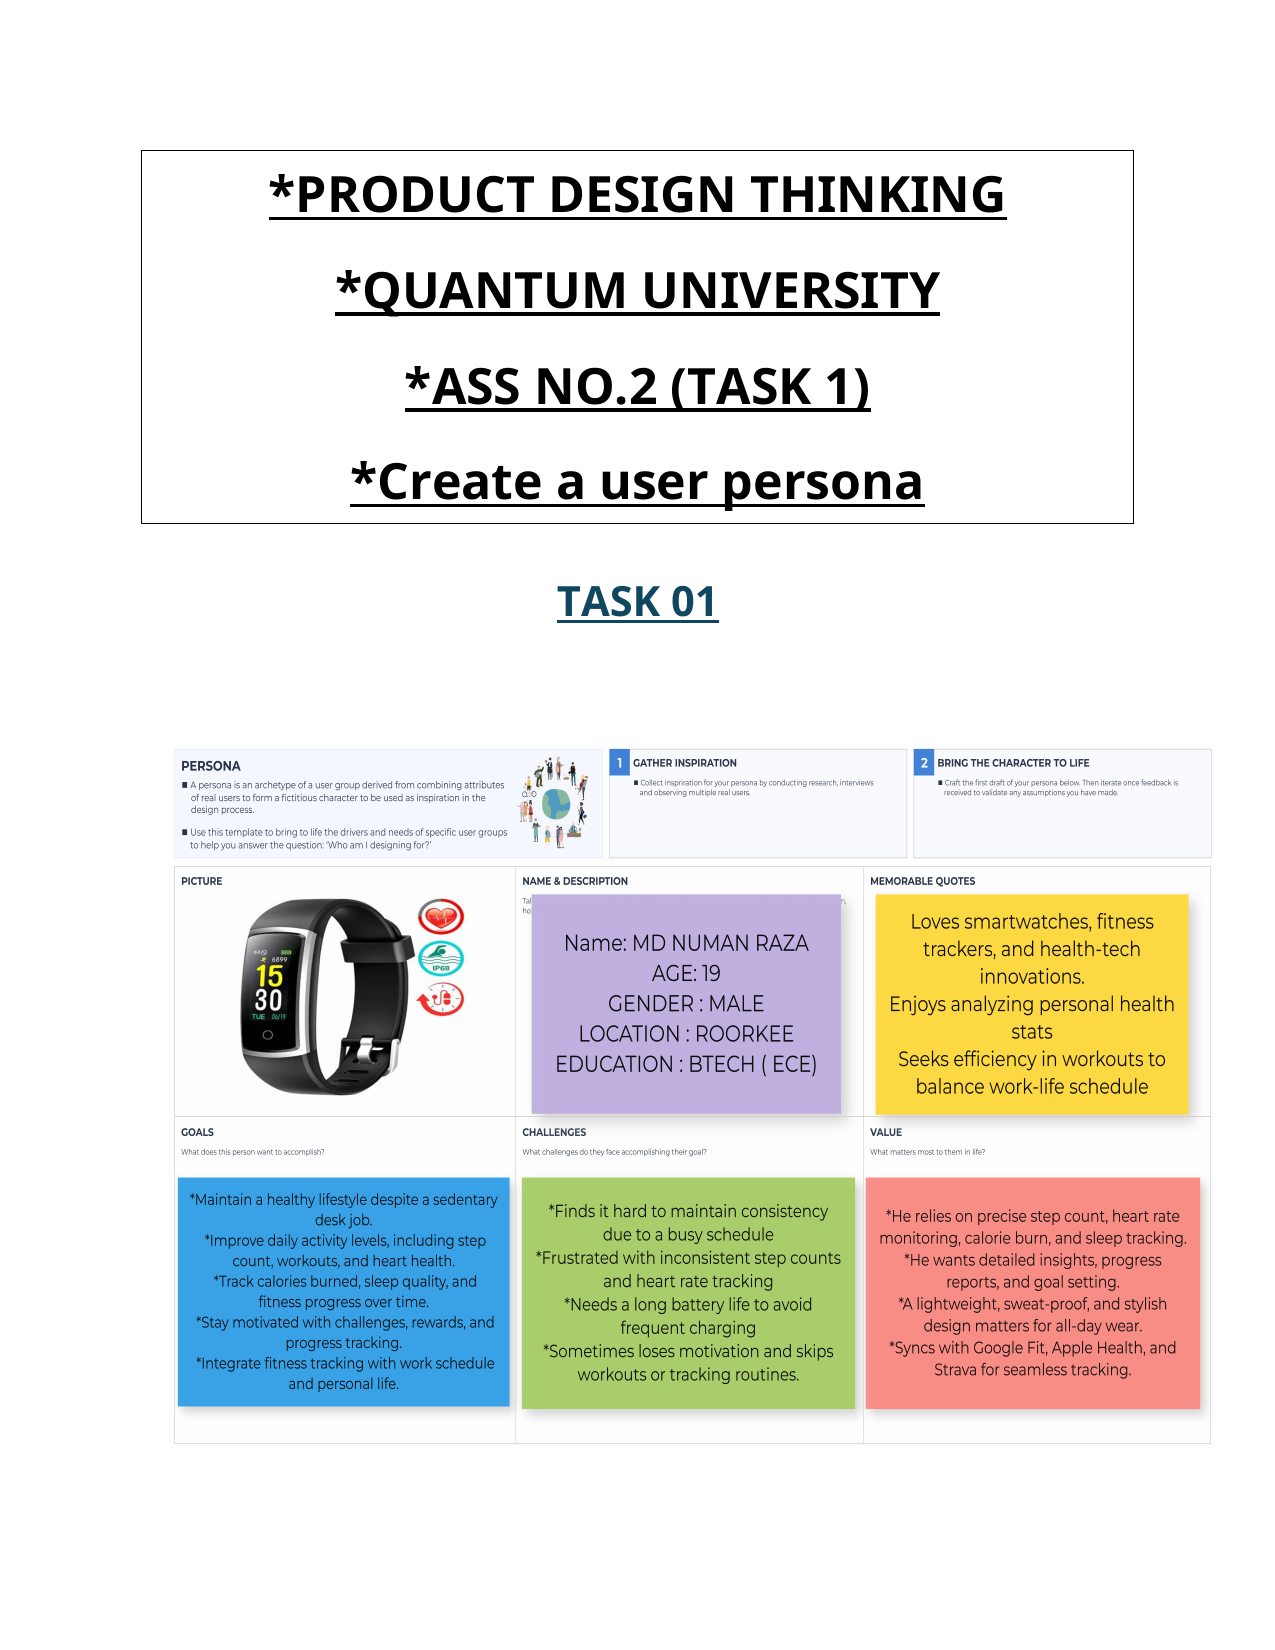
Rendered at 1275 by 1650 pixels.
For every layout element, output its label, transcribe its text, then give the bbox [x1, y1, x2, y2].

text *ASS NO.2 (TASK 1) [142, 341, 1133, 419]
text *PRODUCT DESIGN THINKING [142, 151, 1133, 227]
text *QUANTUM UNIVERSITY [142, 246, 1133, 323]
subtitle TASK 01 [150, 572, 1125, 629]
text *Create a user persona [142, 437, 1133, 523]
